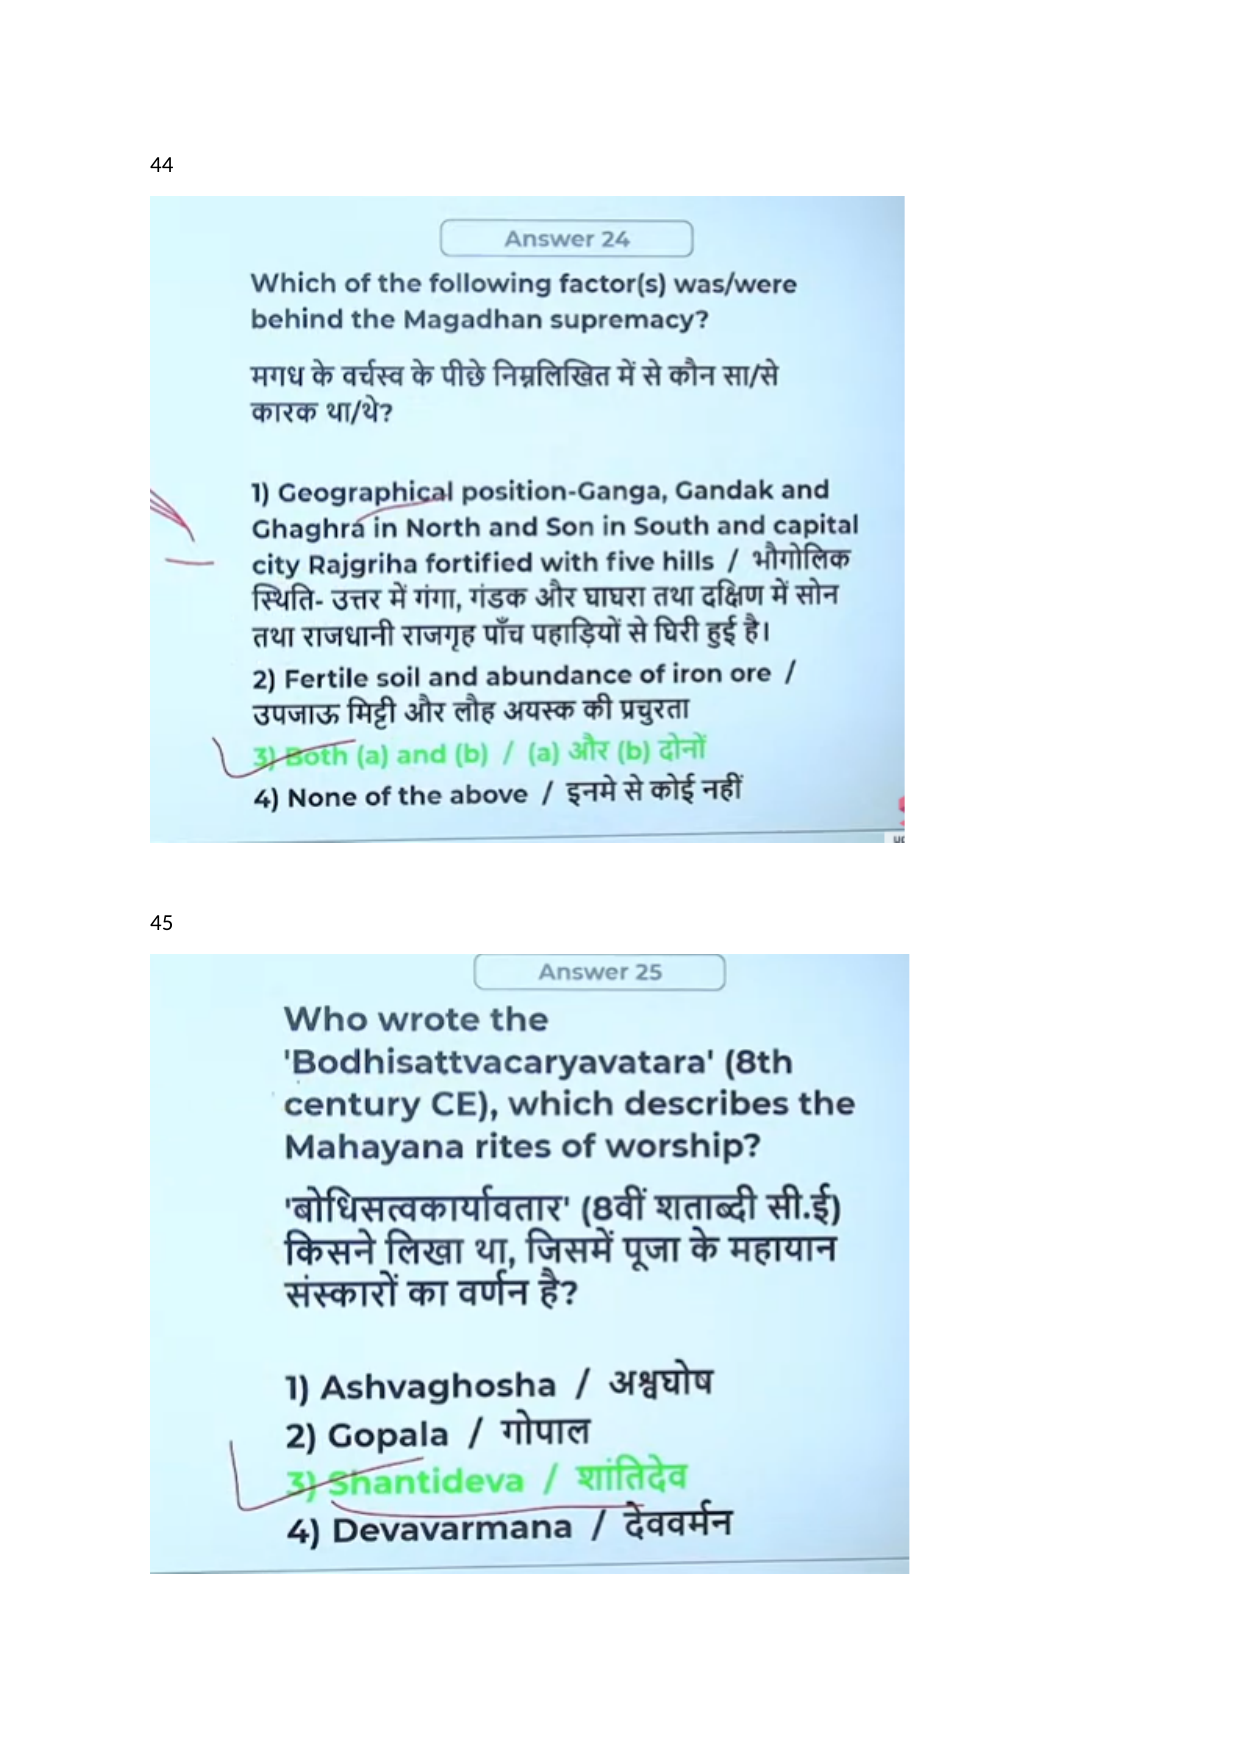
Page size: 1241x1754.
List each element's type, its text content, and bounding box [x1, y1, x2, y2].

text 44 [150, 150, 1090, 178]
text 45 [150, 908, 1090, 936]
picture [150, 196, 905, 843]
picture [150, 954, 910, 1574]
